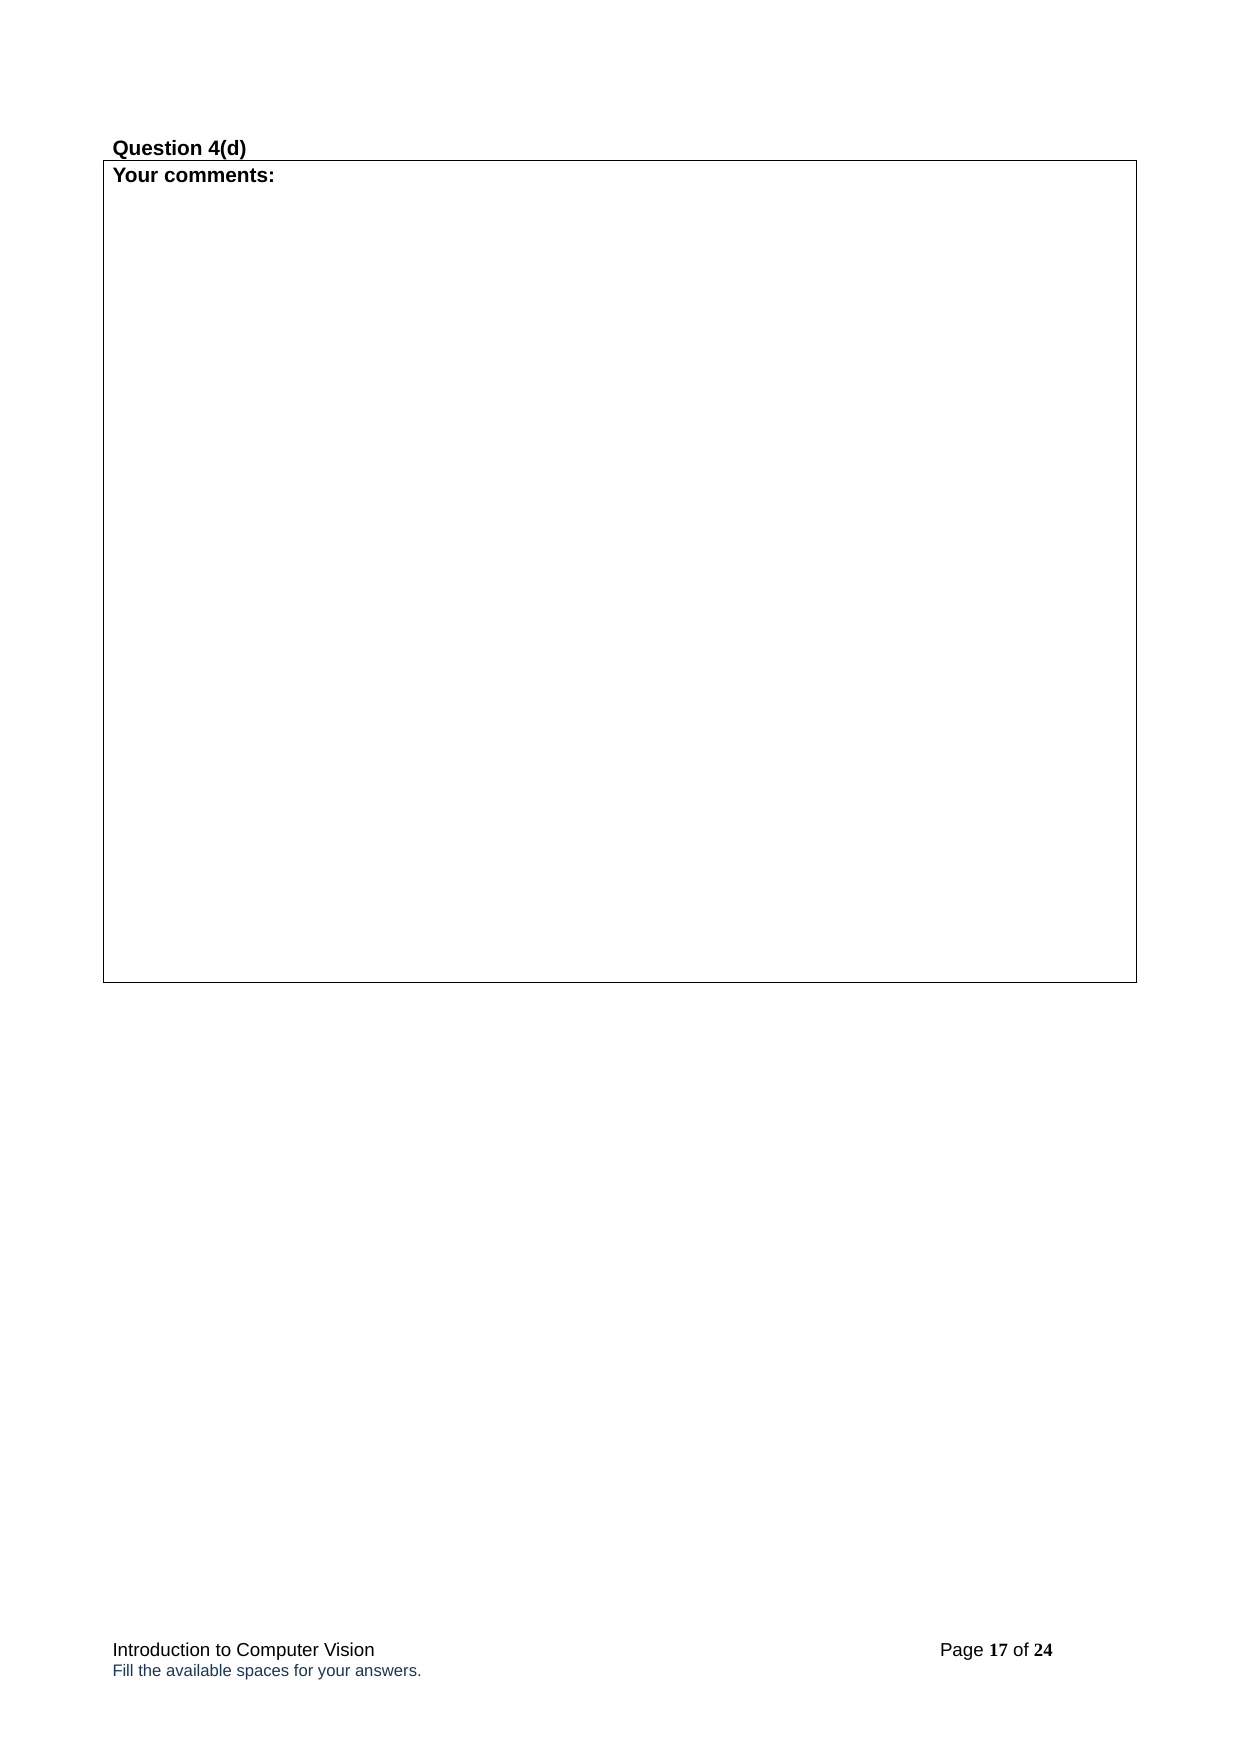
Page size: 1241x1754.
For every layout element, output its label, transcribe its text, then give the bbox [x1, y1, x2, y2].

text Question 4(d) [112, 136, 1128, 160]
text Your comments: [104, 161, 1136, 187]
